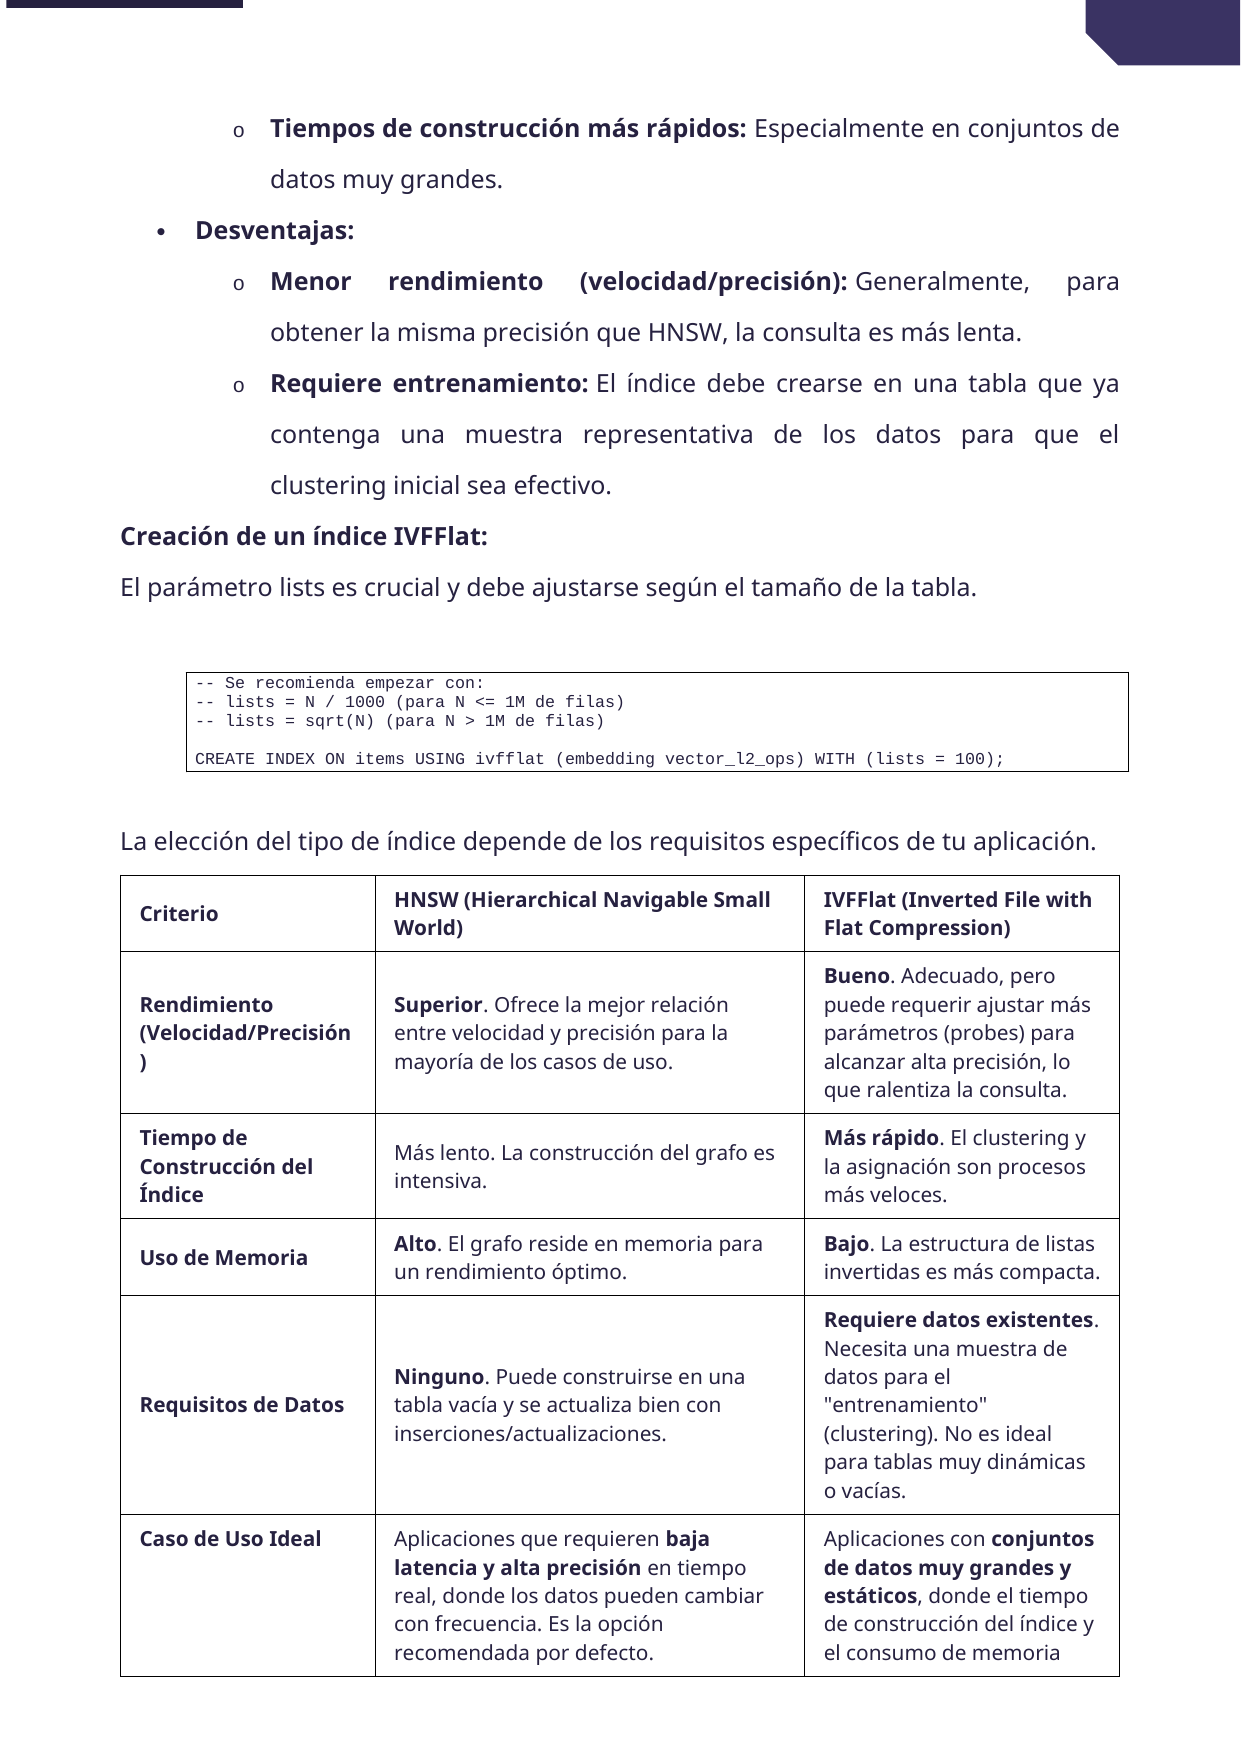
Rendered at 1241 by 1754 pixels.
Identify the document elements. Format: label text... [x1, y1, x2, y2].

table_cell Alto. El grafo reside en memoria para un rendimiento óptimo. [376, 1219, 804, 1295]
table_header IVFFlat (Inverted File with Flat Compression) [805, 876, 1119, 951]
table_header HNSW (Hierarchical Navigable Small World) [376, 876, 804, 951]
text CREATE INDEX ON items USING ivfflat (embedding vector_l2_ops) WITH (lists = 100); [187, 747, 1128, 771]
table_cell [805, 1515, 1119, 1676]
table_cell Rendimiento (Velocidad/Precisión) [121, 952, 375, 1113]
table_cell Caso de Uso Ideal [121, 1515, 375, 1676]
table_cell Superior. Ofrece la mejor relación entre velocidad y precisión para la mayoría de los casos de uso. [376, 952, 804, 1113]
list Tiempos de construcción más rápidos: Especialmente en conjuntos de datos muy grandes. [232, 110, 1120, 196]
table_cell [376, 1515, 804, 1676]
table_cell Ninguno. Puede construirse en una tabla vacía y se actualiza bien con inserciones/actualizaciones. [376, 1296, 804, 1514]
list Menor rendimiento (velocidad/precisión): Generalmente, para obtener la misma precisión que HNSW, la consulta es más lenta. [232, 263, 1120, 349]
text -- lists = sqrt(N) (para N > 1M de filas) [187, 709, 1128, 732]
table_cell Requisitos de Datos [121, 1296, 375, 1514]
table_cell Tiempo de Construcción del Índice [121, 1114, 375, 1218]
text -- Se recomienda empezar con: [187, 673, 1128, 691]
table_cell Requiere datos existentes. Necesita una muestra de datos para el "entrenamiento" (clustering). No es ideal para tablas muy dinámicas o vacías. [805, 1296, 1119, 1514]
text -- lists = N / 1000 (para N <= 1M de filas) [187, 691, 1128, 709]
list Desventajas: [157, 212, 1120, 247]
text Creación de un índice IVFFlat: El parámetro lists es crucial y debe ajustarse según el tamaño de la tabla. [120, 519, 1120, 604]
text La elección del tipo de índice depende de los requisitos específicos de tu aplicación. [120, 823, 1120, 857]
table_cell Más rápido. El clustering y la asignación son procesos más veloces. [805, 1114, 1119, 1218]
table_cell Bajo. La estructura de listas invertidas es más compacta. [805, 1219, 1119, 1295]
table_header Criterio [121, 876, 375, 951]
table_cell Uso de Memoria [121, 1219, 375, 1295]
table_cell Más lento. La construcción del grafo es intensiva. [376, 1114, 804, 1218]
list Requiere entrenamiento: El índice debe crearse en una tabla que ya contenga una muestra representativa de los datos para que el clustering inicial sea efectivo. [232, 366, 1120, 502]
table_cell Bueno. Adecuado, pero puede requerir ajustar más parámetros (probes) para alcanzar alta precisión, lo que ralentiza la consulta. [805, 952, 1119, 1113]
